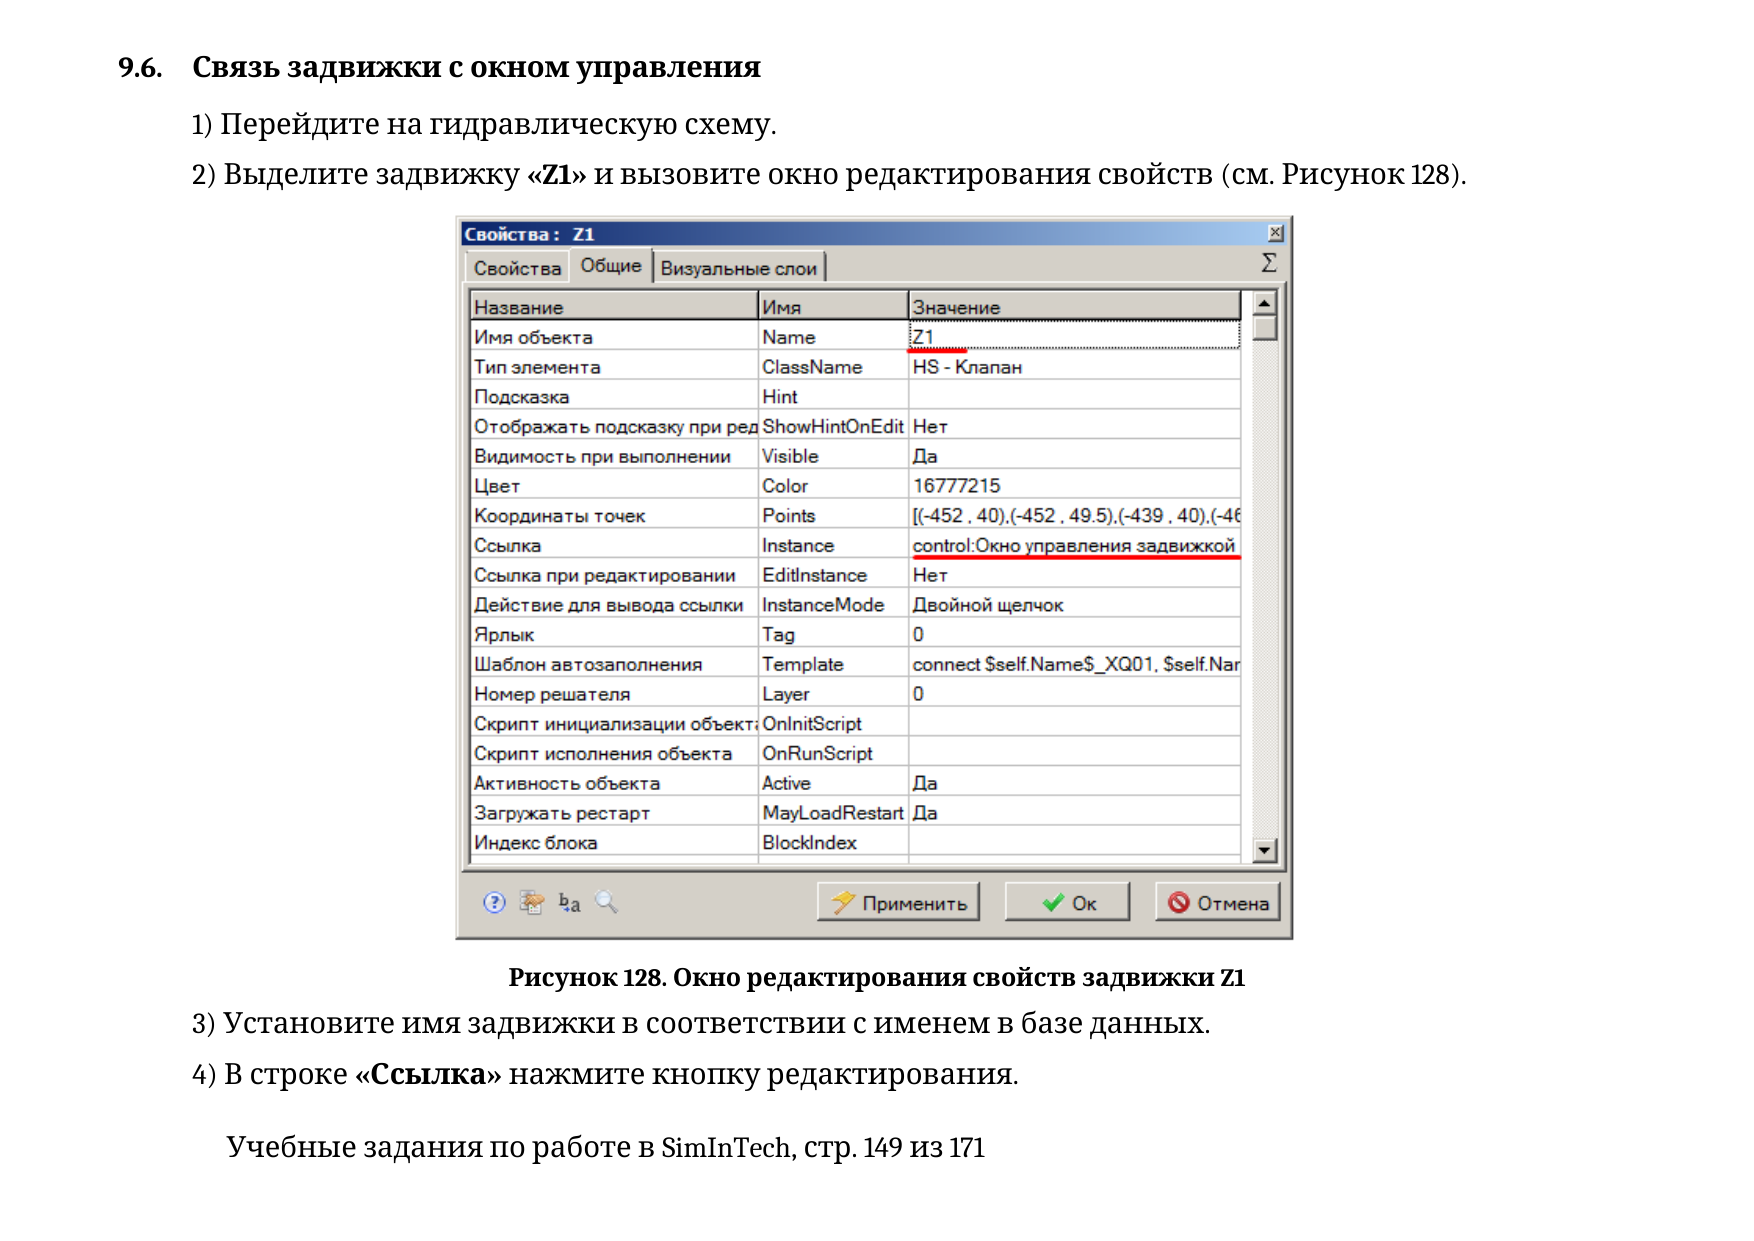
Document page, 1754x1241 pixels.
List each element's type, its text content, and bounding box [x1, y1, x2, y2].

subtitle Связь задвижки с окном управления [118, 51, 1636, 85]
list В строке «Ссылка» нажмите кнопку редактирования. [118, 1058, 1636, 1091]
picture [452, 208, 1303, 948]
list Установите имя задвижки в соответствии с именем в базе данных. [118, 1007, 1636, 1041]
list Перейдите на гидравлическую схему. [118, 108, 1636, 141]
